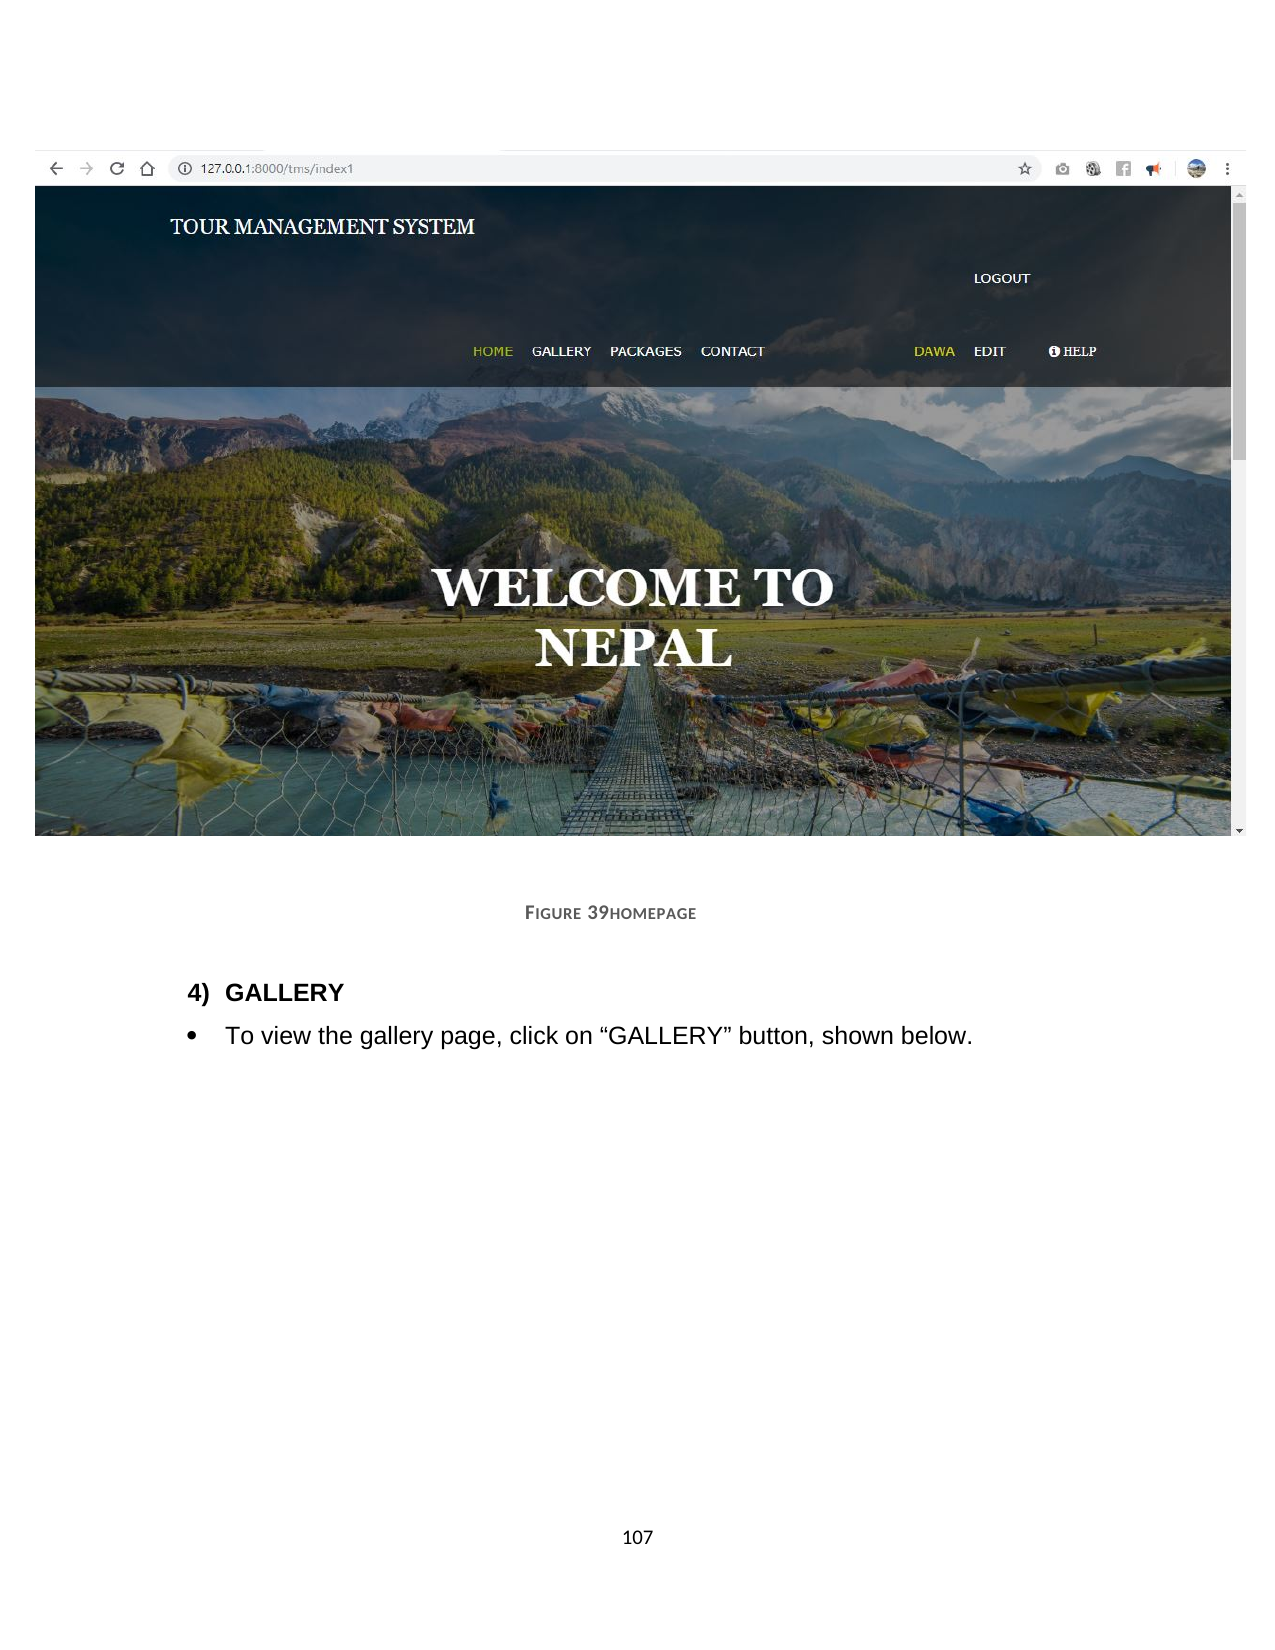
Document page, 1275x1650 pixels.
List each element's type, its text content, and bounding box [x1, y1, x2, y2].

list GALLERY [187, 978, 1125, 1006]
list To view the gallery page, click on “GALLERY” button, shown below. [187, 1021, 1125, 1049]
picture [35, 150, 1247, 836]
